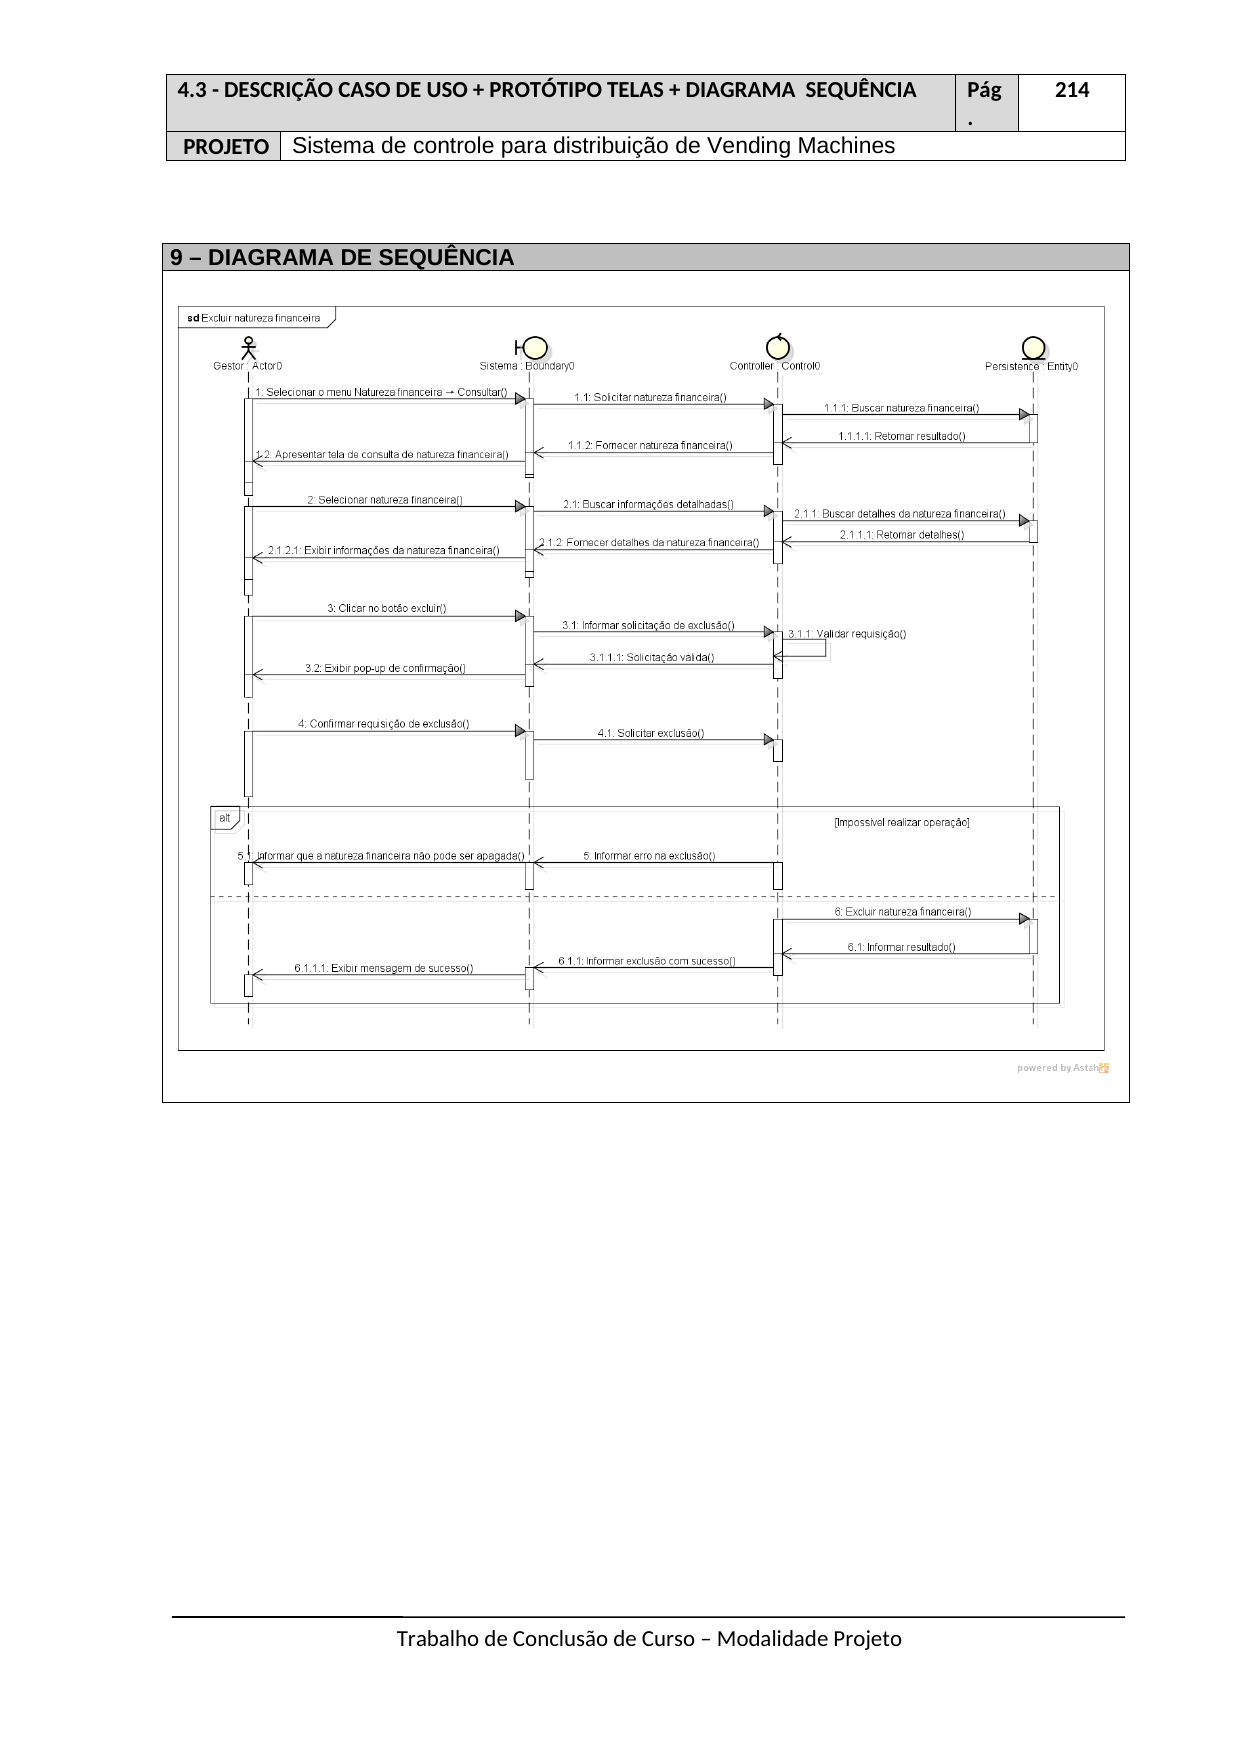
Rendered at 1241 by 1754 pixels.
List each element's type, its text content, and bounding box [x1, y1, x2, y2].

picture [169, 297, 1112, 1076]
table_header 9 – DIAGRAMA DE SEQUÊNCIA [163, 244, 1129, 270]
table_cell [163, 271, 1129, 1102]
